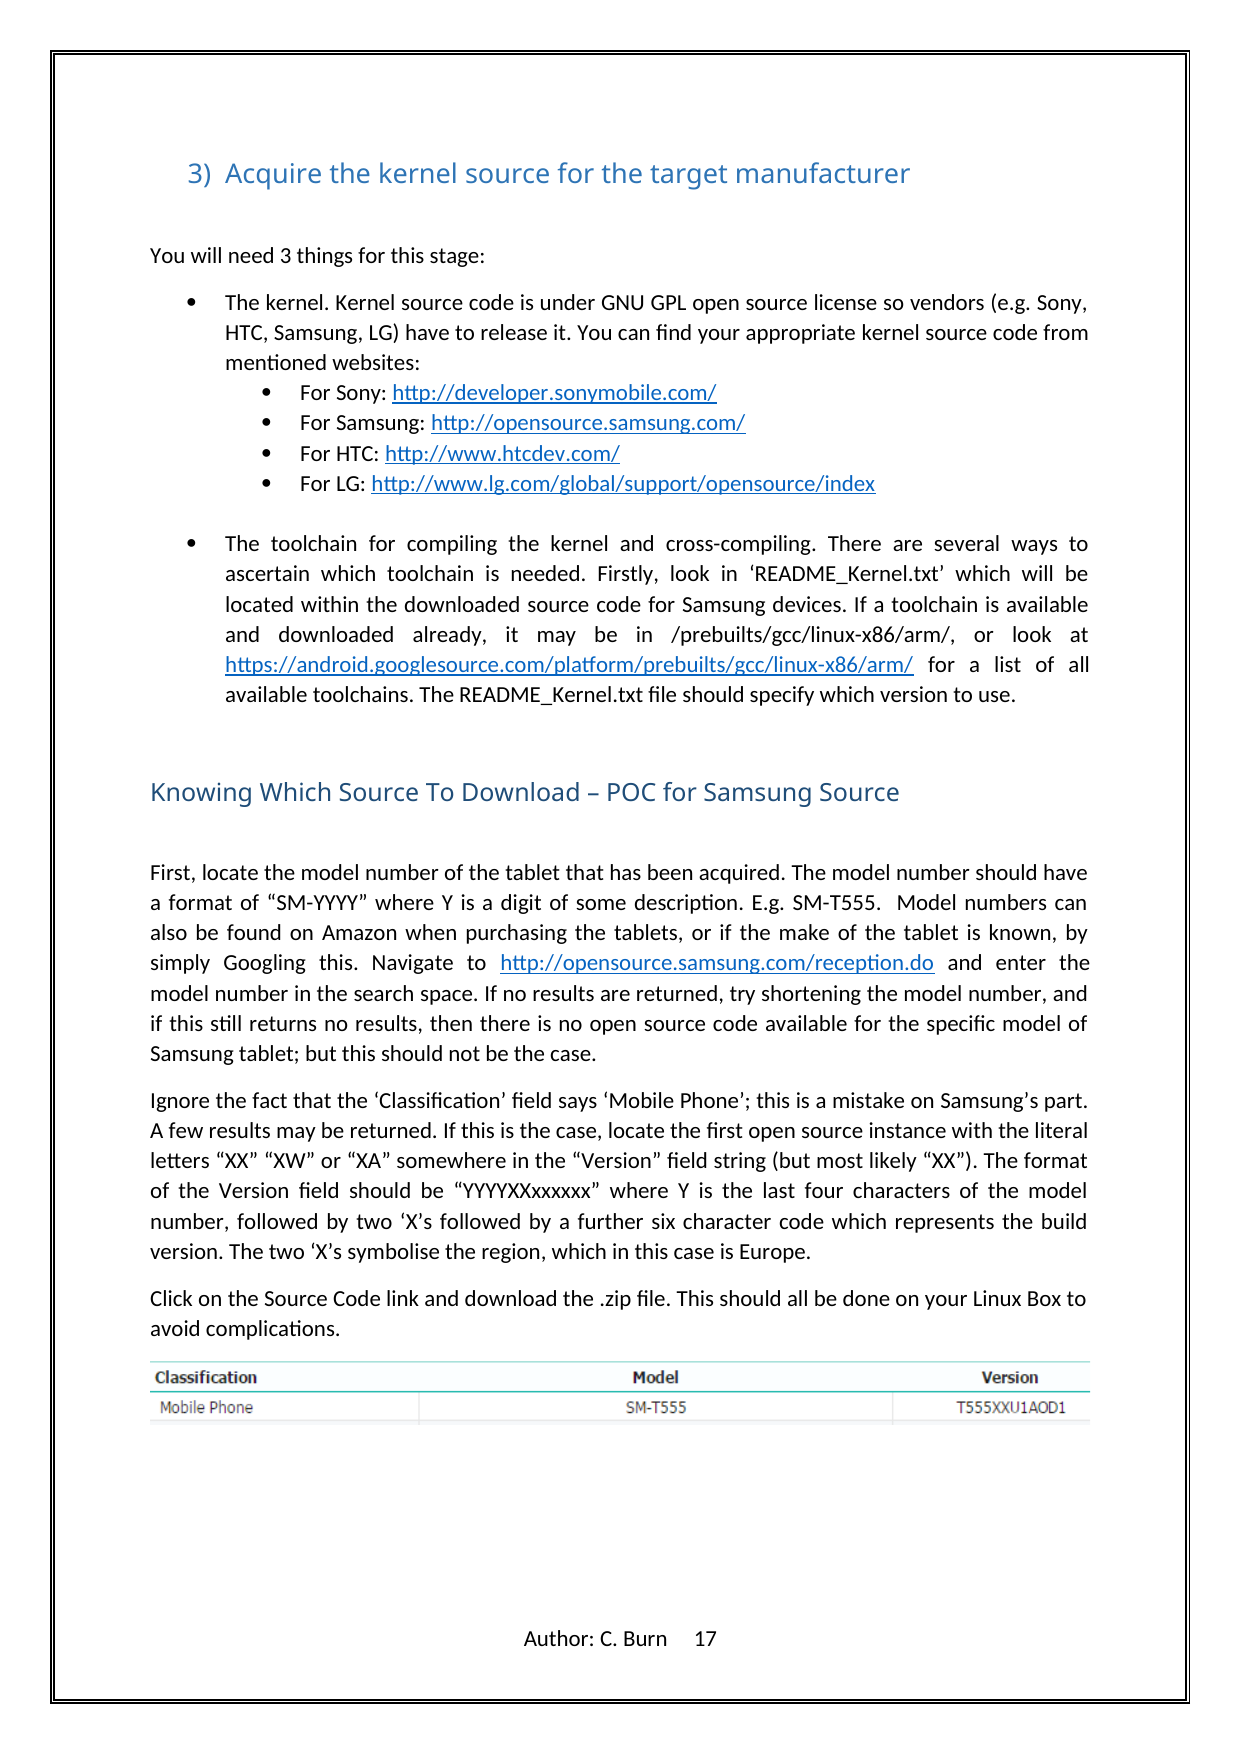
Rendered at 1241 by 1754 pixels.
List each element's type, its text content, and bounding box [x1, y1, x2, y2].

list For LG: http://www.lg.com/global/support/opensource/index [262, 469, 1090, 497]
list The kernel. Kernel source code is under GNU GPL open source license so vendors (e.g. Sony, HTC, Samsung, LG) have to release it. You can find your appropriate kernel source code from mentioned websites: [187, 288, 1090, 376]
list The toolchain for compiling the kernel and cross-compiling. There are several ways to ascertain which toolchain is needed. Firstly, look in ‘README_Kernel.txt’ which will be located within the downloaded source code for Samsung devices. If a toolchain is available and downloaded already, it may be in /prebuilts/gcc/linux-x86/arm/, or look at https://android.googlesource.com/platform/prebuilts/gcc/linux-x86/arm/ for a list of all available toolchains. The README_Kernel.txt file should specify which version to use. [187, 529, 1090, 708]
list For HTC: http://www.htcdev.com/ [262, 439, 1090, 467]
subtitle Acquire the kernel source for the target manufacturer [187, 154, 1090, 191]
picture [150, 1361, 1091, 1425]
text First, locate the model number of the tablet that has been acquired. The model number should have a format of “SM-YYYY” where Y is a digit of some description. E.g. SM-T555. Model numbers can also be found on Amazon when purchasing the tablets, or if the make of the tablet is known, by simply Googling this. Navigate to http://opensource.samsung.com/reception.do and enter the model number in the search space. If no results are returned, try shortening the model number, and if this still returns no results, then there is no open source code available for the specific model of Samsung tablet; but this should not be the case. [150, 858, 1090, 1067]
text You will need 3 things for this stage: [150, 241, 1090, 269]
subtitle Knowing Which Source To Download – POC for Samsung Source [150, 774, 1090, 808]
list For Samsung: http://opensource.samsung.com/ [262, 408, 1090, 437]
list For Sony: http://developer.sonymobile.com/ [262, 378, 1090, 406]
text Ignore the fact that the ‘Classification’ field says ‘Mobile Phone’; this is a mistake on Samsung’s part. A few results may be returned. If this is the case, locate the first open source instance with the literal letters “XX” “XW” or “XA” somewhere in the “Version” field string (but most likely “XX”). The format of the Version field should be “YYYYXXxxxxxx” where Y is the last four characters of the model number, followed by two ‘X’s followed by a further six character code which represents the build version. The two ‘X’s symbolise the region, which in this case is Europe. [150, 1086, 1090, 1265]
text Click on the Source Code link and download the .zip file. This should all be done on your Linux Box to avoid complications. [150, 1284, 1090, 1342]
